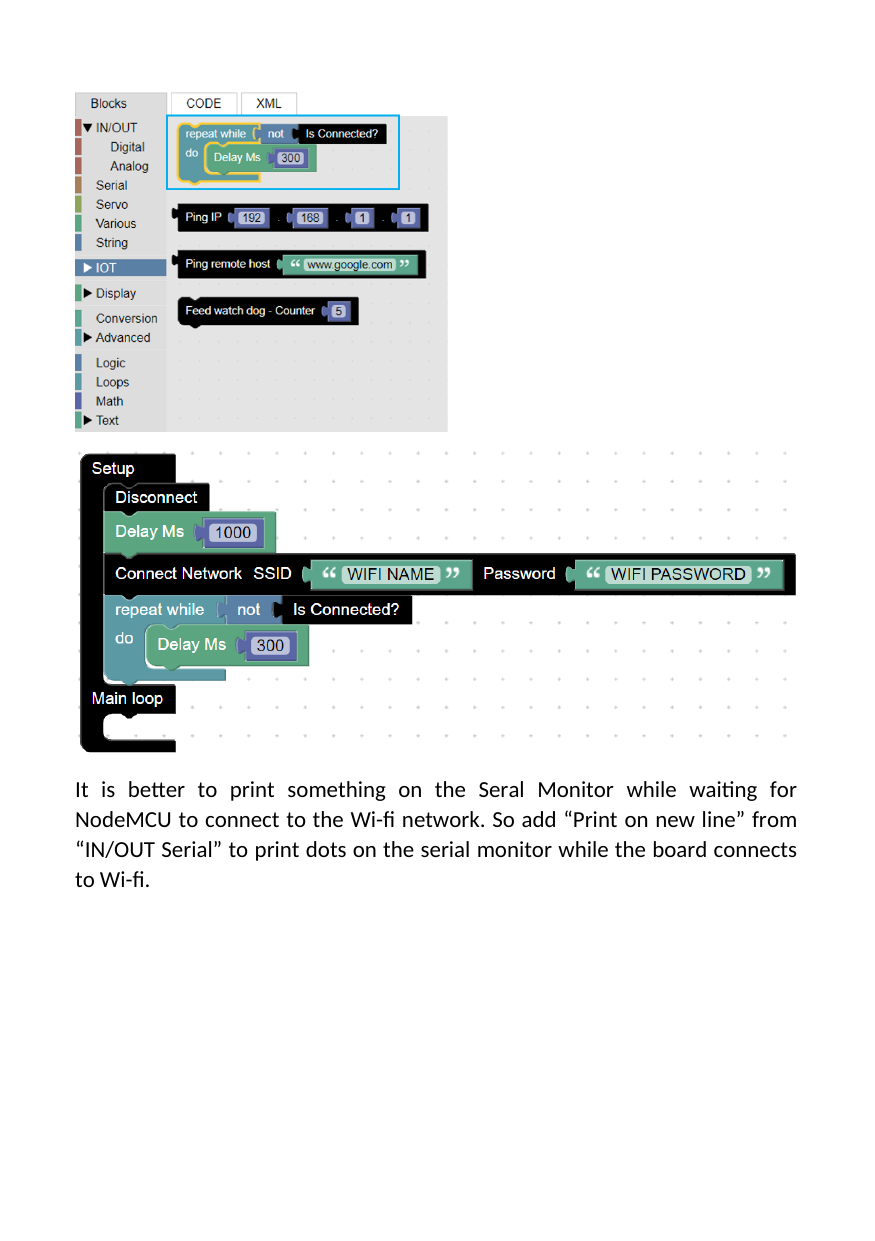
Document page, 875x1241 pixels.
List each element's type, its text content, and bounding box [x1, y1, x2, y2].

picture [75, 450, 799, 756]
text It is better to print something on the Seral Monitor while waiting for NodeMCU to connect to the Wi-fi network. So add “Print on new line” from “IN/OUT Serial” to print dots on the serial monitor while the board connects to Wi-fi. [75, 775, 799, 893]
picture [75, 90, 448, 432]
